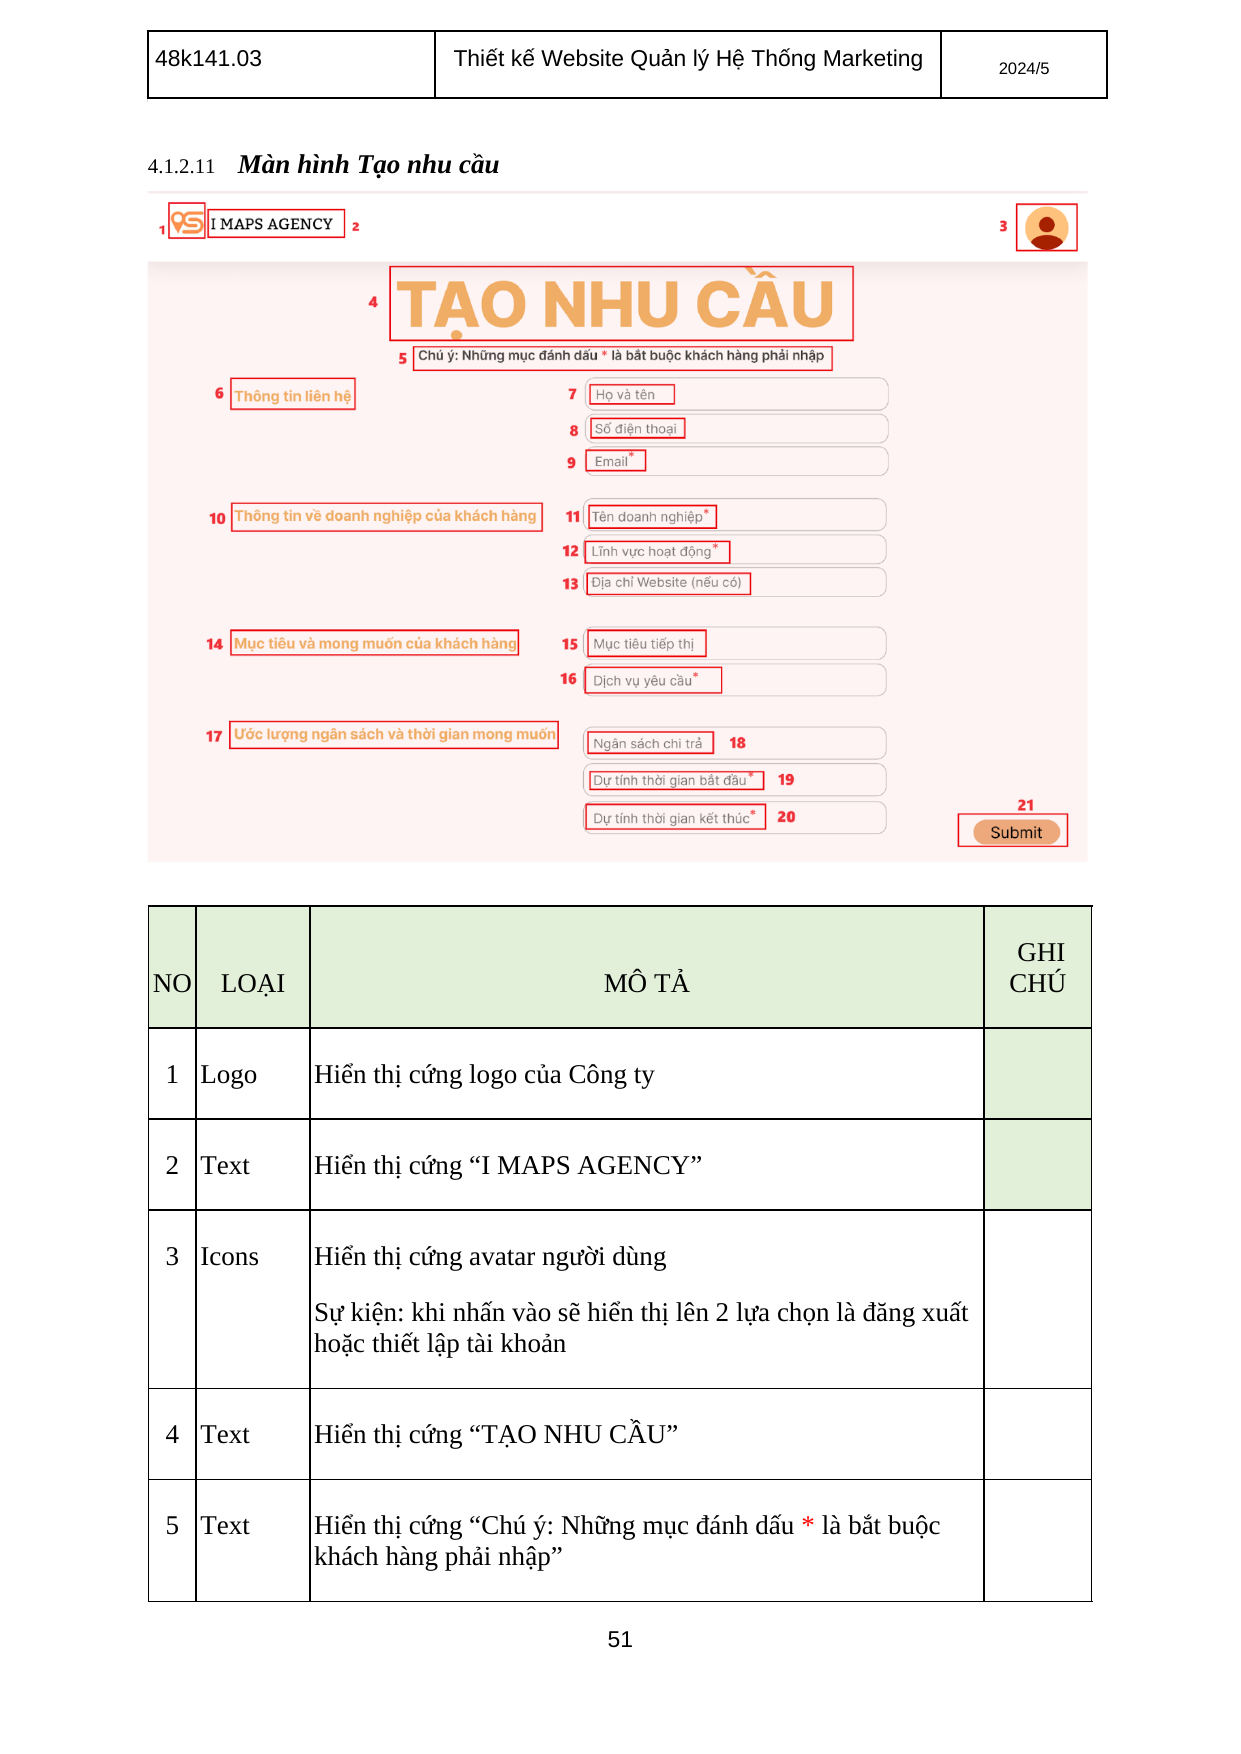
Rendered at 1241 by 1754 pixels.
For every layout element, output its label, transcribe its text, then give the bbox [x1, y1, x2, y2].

table_cell [985, 1389, 1091, 1479]
subtitle Màn hình Tạo nhu cầu [148, 148, 1092, 179]
picture [147, 191, 1088, 862]
table_cell Logo [197, 1029, 309, 1118]
table_cell Text [197, 1120, 309, 1209]
table_cell 3 [149, 1211, 195, 1388]
table_cell [985, 1480, 1091, 1601]
table_header MÔ TẢ [311, 907, 983, 1027]
table_cell 5 [149, 1480, 195, 1601]
table_cell 1 [149, 1029, 195, 1118]
table_header NO [149, 907, 195, 1027]
table_cell 2 [149, 1120, 195, 1209]
table_cell 4 [149, 1389, 195, 1479]
table_cell Text [197, 1389, 309, 1479]
table_cell [985, 1211, 1091, 1388]
table_cell Hiển thị cứng “TẠO NHU CẦU” [311, 1389, 983, 1479]
table_header GHI CHÚ [985, 907, 1091, 1027]
table_header LOẠI [197, 907, 309, 1027]
table_cell [985, 1029, 1091, 1118]
table_cell Hiển thị cứng avatar người dùng Sự kiện: khi nhấn vào sẽ hiển thị lên 2 lựa chọn là đăng xuất hoặc thiết lập tài khoản [311, 1211, 983, 1388]
table_cell Hiển thị cứng “I MAPS AGENCY” [311, 1120, 983, 1209]
table_cell Icons [197, 1211, 309, 1388]
table_cell Hiển thị cứng logo của Công ty [311, 1029, 983, 1118]
table_cell Text [197, 1480, 309, 1601]
table_cell [985, 1120, 1091, 1209]
table_cell Hiển thị cứng “Chú ý: Những mục đánh dấu * là bắt buộc khách hàng phải nhập” [311, 1480, 983, 1601]
